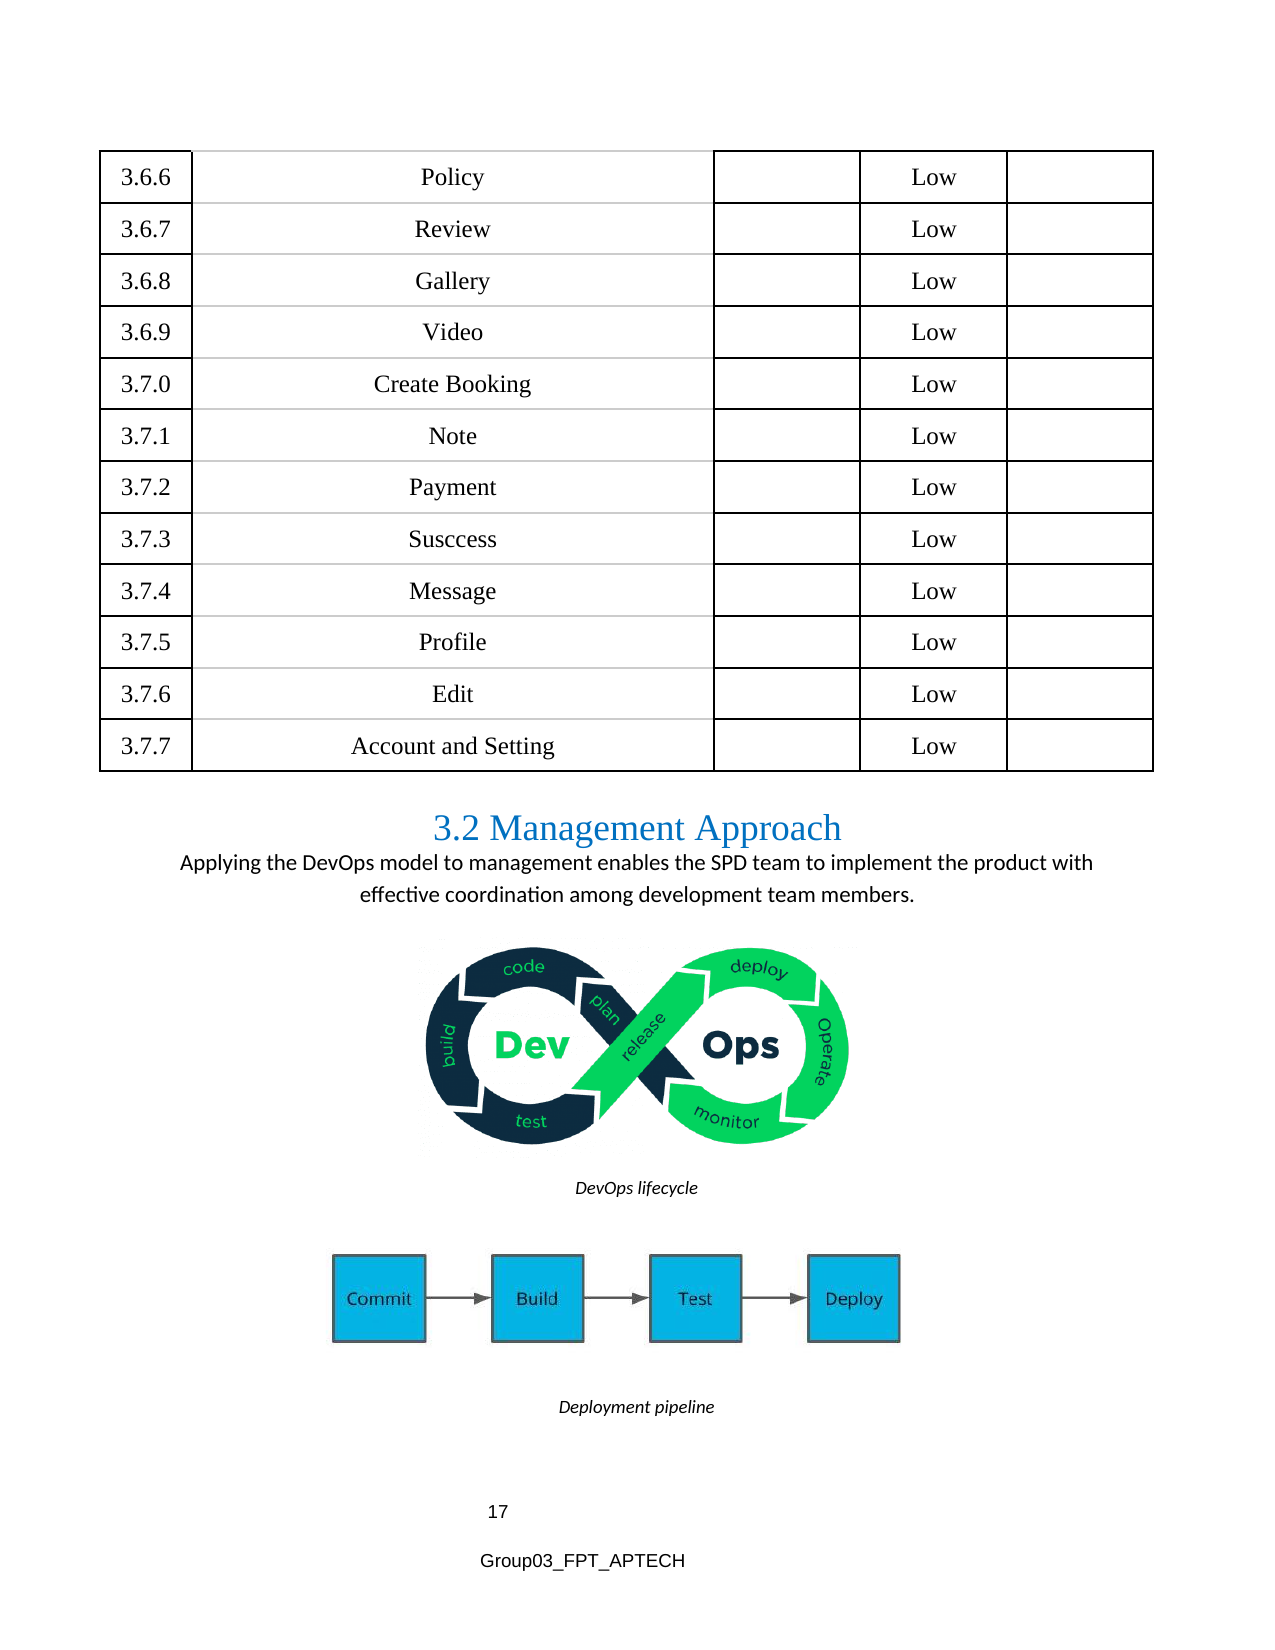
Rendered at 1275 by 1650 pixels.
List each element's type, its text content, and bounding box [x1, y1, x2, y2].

subtitle 3.2 Management Approach [150, 805, 1125, 848]
table_cell [1008, 669, 1152, 718]
table_cell 3.6.8 [101, 255, 191, 305]
table_cell [715, 307, 859, 357]
table_cell Create Booking [193, 359, 713, 408]
table_cell Low [861, 255, 1006, 305]
table_cell Edit [193, 669, 713, 718]
table_cell [715, 359, 859, 408]
text Deployment pipeline [150, 1395, 1125, 1418]
table_cell [1008, 720, 1152, 770]
table_cell [715, 565, 859, 615]
table_cell 3.7.1 [101, 410, 191, 460]
table_cell 3.7.4 [101, 565, 191, 615]
table_cell [1008, 359, 1152, 408]
table_cell Low [861, 359, 1006, 408]
table_cell [715, 617, 859, 667]
table_cell [715, 204, 859, 253]
table_cell Video [193, 307, 713, 357]
table_cell [1008, 307, 1152, 357]
table_cell Low [861, 617, 1006, 667]
table_cell [715, 514, 859, 563]
table_cell Gallery [193, 255, 713, 305]
table_cell Note [193, 410, 713, 460]
table_cell 3.7.3 [101, 514, 191, 563]
table_cell Low [861, 152, 1006, 202]
table_cell Payment [193, 462, 713, 512]
table_cell [715, 152, 859, 202]
table_cell [1008, 565, 1152, 615]
table_cell Review [193, 204, 713, 253]
text DevOps lifecycle [150, 1176, 1125, 1199]
table_cell [1008, 410, 1152, 460]
table_cell [715, 669, 859, 718]
table_cell [1008, 462, 1152, 512]
table_cell [1008, 152, 1152, 202]
table_cell Low [861, 410, 1006, 460]
table_cell [715, 462, 859, 512]
table_cell 3.7.6 [101, 669, 191, 718]
table_cell [1008, 255, 1152, 305]
table_cell [1008, 514, 1152, 563]
table_cell Low [861, 307, 1006, 357]
table_cell 3.6.7 [101, 204, 191, 253]
table_cell Low [861, 462, 1006, 512]
picture [304, 1220, 971, 1374]
table_cell 3.7.2 [101, 462, 191, 512]
table_cell 3.6.6 [101, 152, 191, 202]
table_cell 3.7.7 [101, 720, 191, 770]
table_cell Policy [193, 152, 713, 202]
table_cell [1008, 617, 1152, 667]
text Applying the DevOps model to management enables the SPD team to implement the product with effective coordination among development team members. [150, 848, 1125, 908]
table_cell 3.6.9 [101, 307, 191, 357]
table_cell Low [861, 720, 1006, 770]
table_cell Message [193, 565, 713, 615]
table_cell Low [861, 565, 1006, 615]
table_cell Low [861, 514, 1006, 563]
table_cell Susccess [193, 514, 713, 563]
table_cell [715, 720, 859, 770]
table_cell [715, 410, 859, 460]
table_cell [715, 255, 859, 305]
picture [416, 929, 859, 1158]
table_cell [1008, 204, 1152, 253]
table_cell Low [861, 204, 1006, 253]
table_cell Account and Setting [193, 720, 713, 770]
table_cell Profile [193, 617, 713, 667]
table_cell 3.7.5 [101, 617, 191, 667]
table_cell Low [861, 669, 1006, 718]
table_cell 3.7.0 [101, 359, 191, 408]
